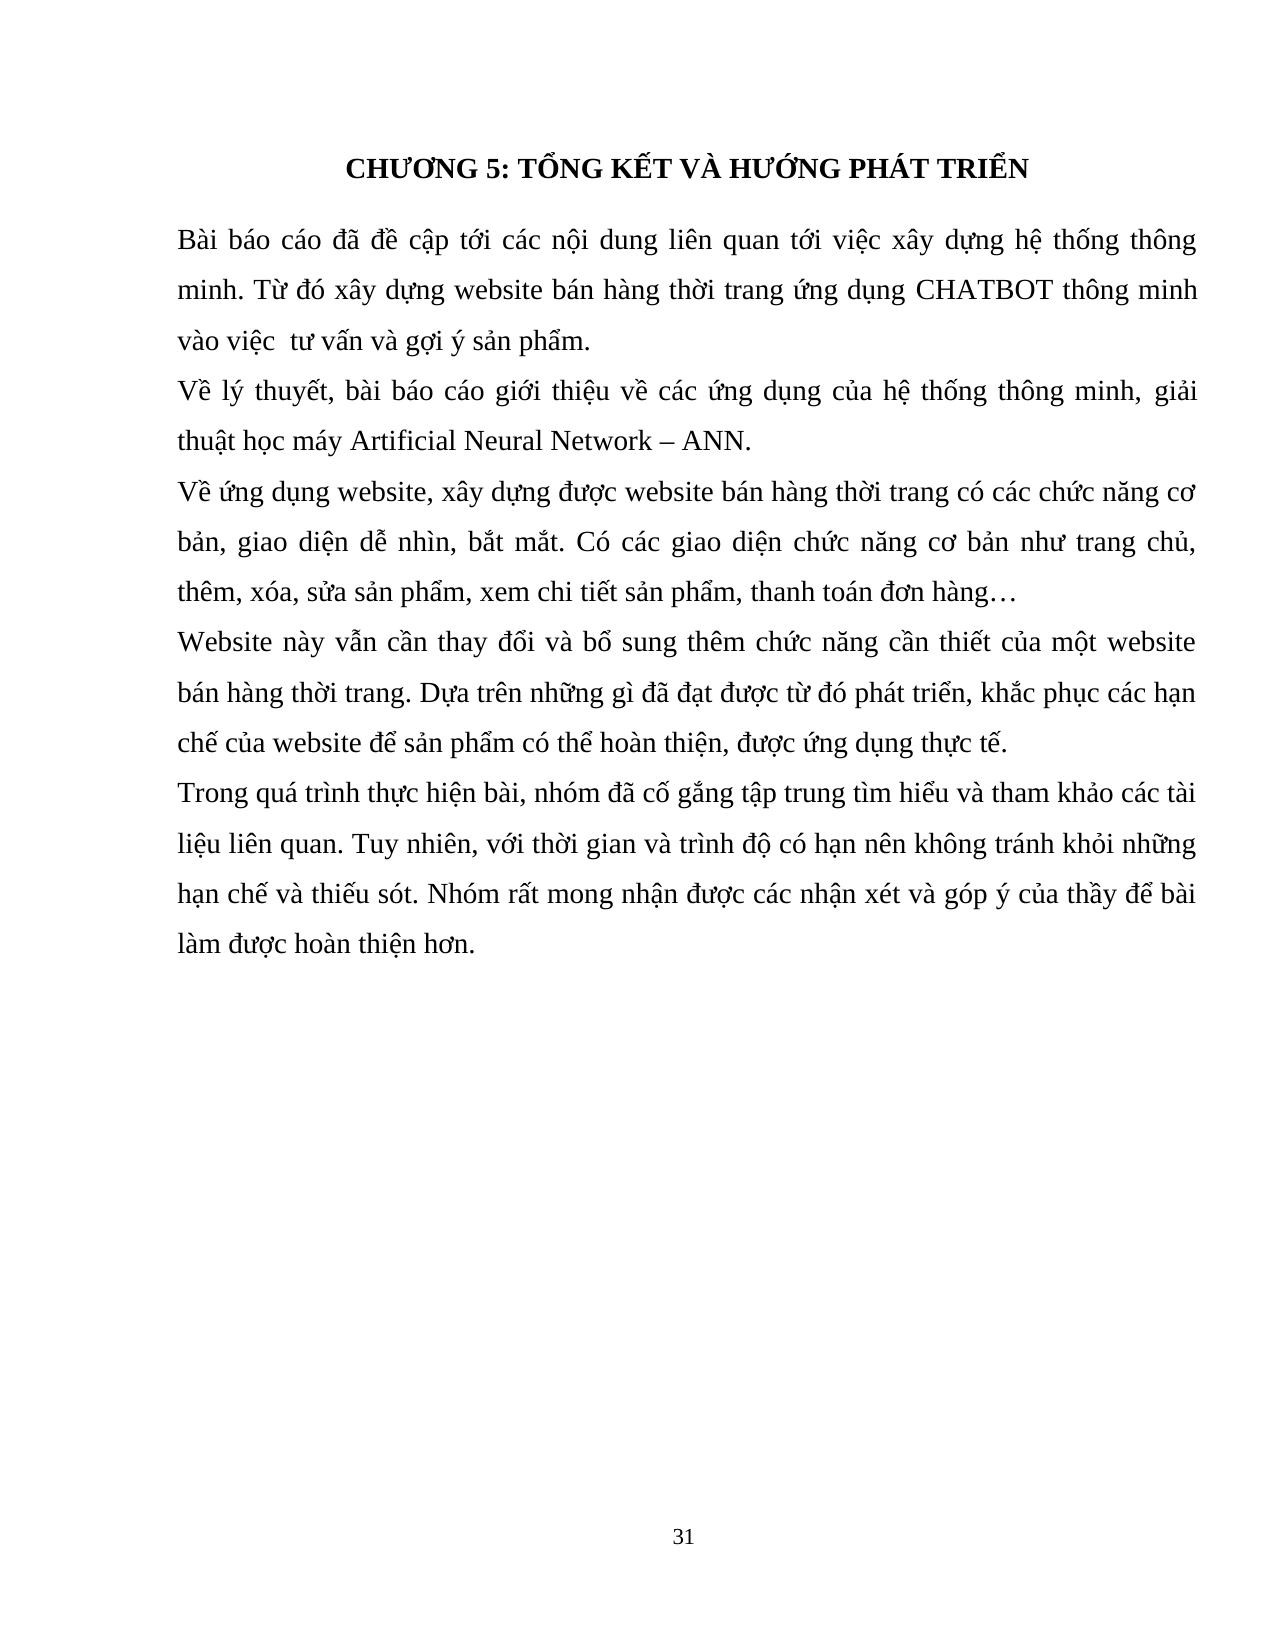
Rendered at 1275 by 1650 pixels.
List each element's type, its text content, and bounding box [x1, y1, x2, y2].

text Về lý thuyết, bài báo cáo giới thiệu về các ứng dụng của hệ thống thông minh, giải thuật học máy Artificial Neural Network – ANN. [177, 373, 1198, 457]
subtitle CHƯƠNG 5: TỔNG KẾT VÀ HƯỚNG PHÁT TRIỂN [264, 152, 1111, 185]
text Website này vẫn cần thay đổi và bổ sung thêm chức năng cần thiết của một website bán hàng thời trang. Dựa trên những gì đã đạt được từ đó phát triển, khắc phục các hạn chế của website để sản phẩm có thể hoàn thiện, được ứng dụng thực tế. [177, 624, 1198, 759]
text Về ứng dụng website, xây dựng được website bán hàng thời trang có các chức năng cơ bản, giao diện dễ nhìn, bắt mắt. Có các giao diện chức năng cơ bản như trang chủ, thêm, xóa, sửa sản phẩm, xem chi tiết sản phẩm, thanh toán đơn hàng… [177, 474, 1198, 608]
text Trong quá trình thực hiện bài, nhóm đã cố gắng tập trung tìm hiểu và tham khảo các tài liệu liên quan. Tuy nhiên, với thời gian và trình độ có hạn nên không tránh khỏi những hạn chế và thiếu sót. Nhóm rất mong nhận được các nhận xét và góp ý của thầy để bài làm được hoàn thiện hơn. [177, 776, 1198, 960]
text Bài báo cáo đã đề cập tới các nội dung liên quan tới việc xây dựng hệ thống thông minh. Từ đó xây dựng website bán hàng thời trang ứng dụng CHATBOT thông minh vào việc tư vấn và gợi ý sản phẩm. [177, 222, 1198, 356]
